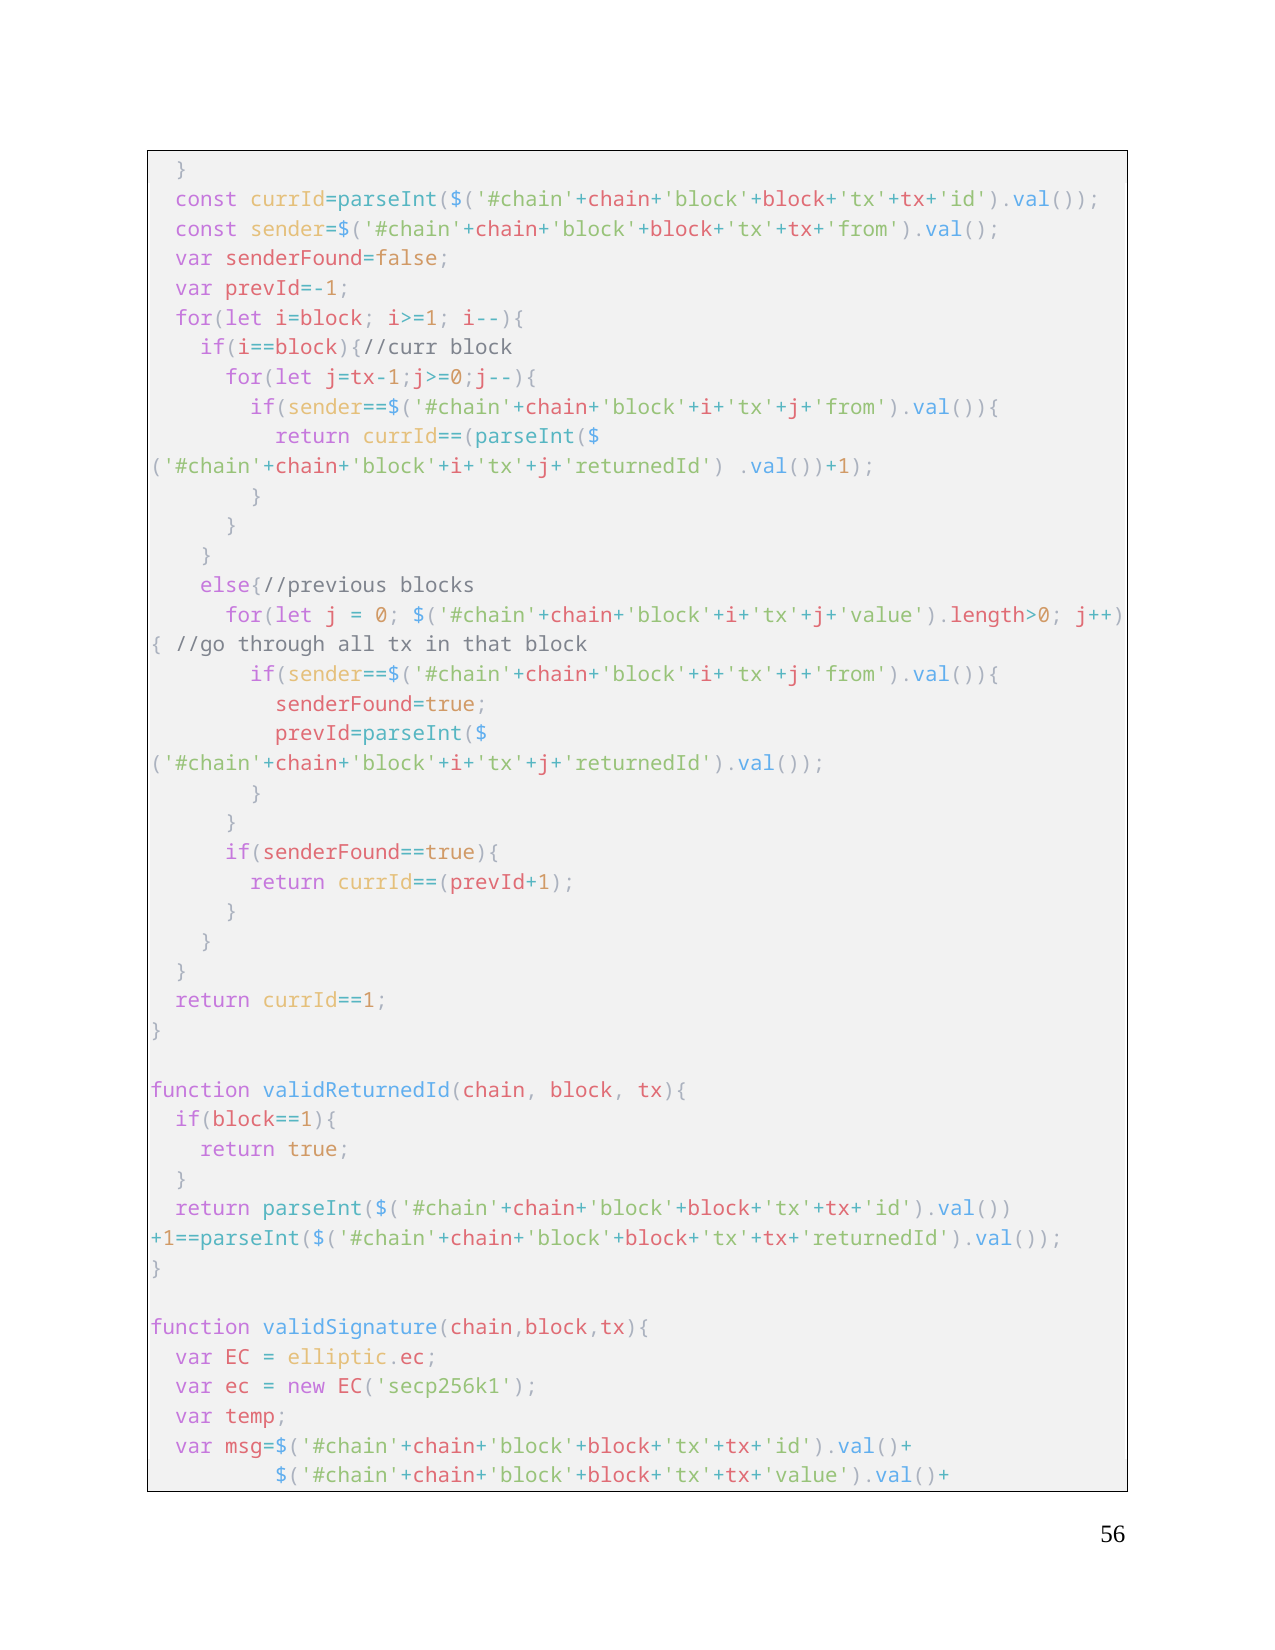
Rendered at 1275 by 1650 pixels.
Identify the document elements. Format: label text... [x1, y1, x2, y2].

text } [150, 955, 1125, 984]
text prevId=parseInt($('#chain'+chain+'block'+i+'tx'+j+'returnedId').val()); [150, 717, 1125, 777]
text return currId==(parseInt($('#chain'+chain+'block'+i+'tx'+j+'returnedId') .val())+1); [150, 420, 1125, 480]
text } [150, 480, 1125, 509]
text } [150, 777, 1125, 806]
text if(block==1){ [150, 1103, 1125, 1133]
text else{//previous blocks [150, 569, 1125, 598]
text } [150, 1252, 1125, 1281]
text const currId=parseInt($('#chain'+chain+'block'+block+'tx'+tx+'id').val()); [150, 183, 1125, 212]
text senderFound=true; [150, 687, 1125, 717]
text return parseInt($('#chain'+chain+'block'+block+'tx'+tx+'id').val())+1==parseInt($('#chain'+chain+'block'+block+'tx'+tx+'returnedId').val()); [150, 1192, 1125, 1252]
text const sender=$('#chain'+chain+'block'+block+'tx'+tx+'from').val(); [150, 212, 1125, 242]
text } [150, 895, 1125, 925]
text var ec = new EC('secp256k1'); [150, 1370, 1125, 1400]
text function validReturnedId(chain, block, tx){ [150, 1073, 1125, 1103]
text function validSignature(chain,block,tx){ [150, 1311, 1125, 1341]
text } [150, 806, 1125, 836]
text var prevId=-1; [150, 272, 1125, 302]
text $('#chain'+chain+'block'+block+'tx'+tx+'value').val()+ [148, 1456, 1127, 1491]
text if(senderFound==true){ [150, 836, 1125, 866]
text var msg=$('#chain'+chain+'block'+block+'tx'+tx+'id').val()+ [150, 1430, 1125, 1456]
text } [148, 151, 1127, 183]
text return currId==(prevId+1); [150, 866, 1125, 895]
text var EC = elliptic.ec; [150, 1341, 1125, 1370]
text for(let i=block; i>=1; i--){ [150, 302, 1125, 331]
text } [150, 1162, 1125, 1192]
text } [150, 509, 1125, 539]
text if(sender==$('#chain'+chain+'block'+i+'tx'+j+'from').val()){ [150, 391, 1125, 420]
text } [150, 1014, 1125, 1044]
text var senderFound=false; [150, 242, 1125, 272]
text } [150, 539, 1125, 569]
text return currId==1; [150, 984, 1125, 1014]
text for(let j = 0; $('#chain'+chain+'block'+i+'tx'+j+'value').length>0; j++){ //go through all tx in that block [150, 598, 1125, 658]
text var temp; [150, 1400, 1125, 1430]
text if(i==block){//curr block [150, 331, 1125, 361]
text if(sender==$('#chain'+chain+'block'+i+'tx'+j+'from').val()){ [150, 658, 1125, 687]
text return true; [150, 1133, 1125, 1162]
text } [150, 925, 1125, 955]
text for(let j=tx-1;j>=0;j--){ [150, 361, 1125, 391]
